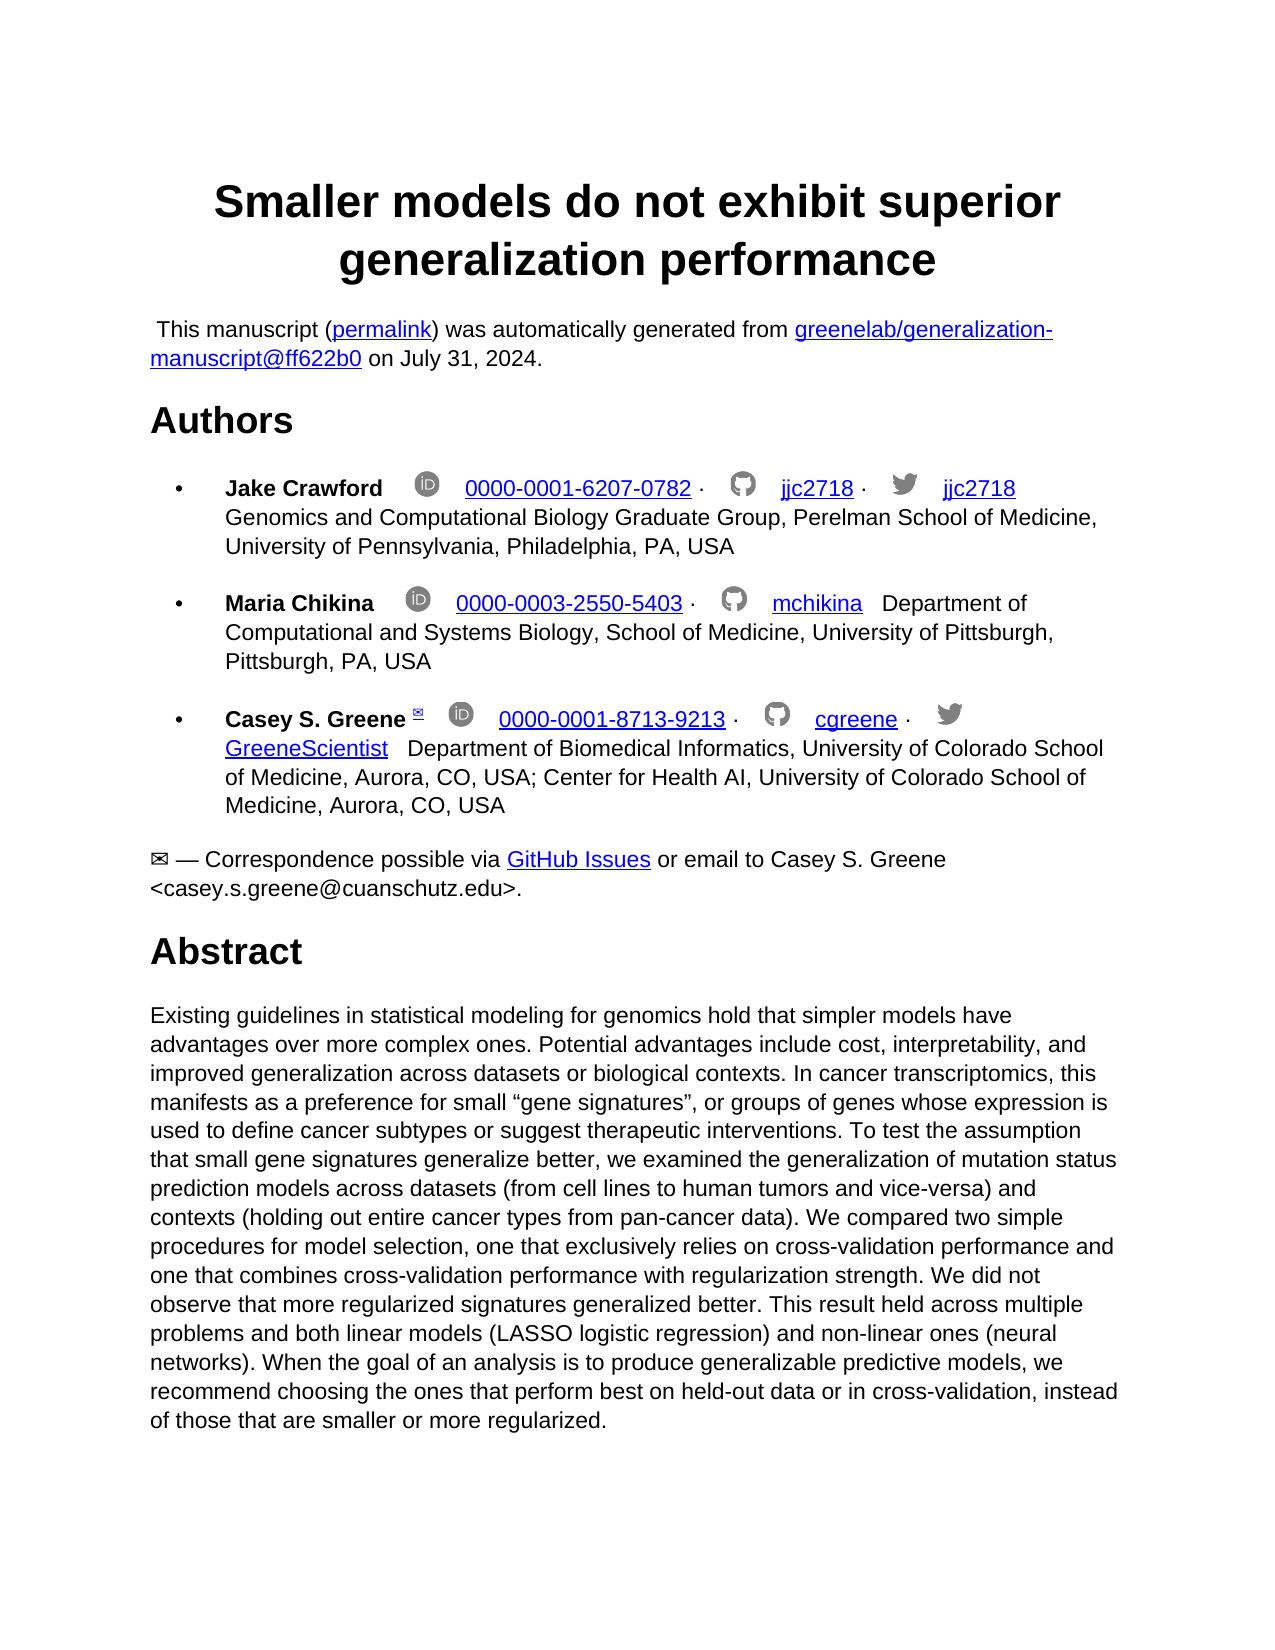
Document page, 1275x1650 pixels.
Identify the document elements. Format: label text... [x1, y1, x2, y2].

picture [414, 471, 440, 497]
list Casey S. Greene ✉ 0000-0001-8713-9213 · cgreene · GreeneScientist Department of Biomedical Informatics, University of Colorado School of Medicine, Aurora, CO, USA; Center for Health AI, University of Colorado School of Medicine, Aurora, CO, USA [175, 702, 1125, 819]
list Jake Crawford 0000-0001-6207-0782 · jjc2718 · jjc2718 Genomics and Computational Biology Graduate Group, Perelman School of Medicine, University of Pennsylvania, Philadelphia, PA, USA [175, 471, 1125, 559]
title Smaller models do not exhibit superior generalization performance [150, 175, 1125, 286]
picture [764, 702, 790, 727]
picture [405, 586, 431, 612]
text ✉ — Correspondence possible via GitHub Issues or email to Casey S. Greene <casey.s.greene@cuanschutz.edu>. [150, 846, 1125, 902]
text This manuscript (permalink) was automatically generated from greenelab/generalization-manuscript@ff622b0 on July 31, 2024. [150, 316, 1125, 371]
picture [721, 586, 747, 612]
picture [937, 702, 963, 727]
text Existing guidelines in statistical modeling for genomics hold that simpler models have advantages over more complex ones. Potential advantages include cost, interpretability, and improved generalization across datasets or biological contexts. In cancer transcriptomics, this manifests as a preference for small “gene signatures”, or groups of genes whose expression is used to define cancer subtypes or suggest therapeutic interventions. To test the assumption that small gene signatures generalize better, we examined the generalization of mutation status prediction models across datasets (from cell lines to human tumors and vice-versa) and contexts (holding out entire cancer types from pan-cancer data). We compared two simple procedures for model selection, one that exclusively relies on cross-validation performance and one that combines cross-validation performance with regularization strength. We did not observe that more regularized signatures generalized better. This result held across multiple problems and both linear models (LASSO logistic regression) and non-linear ones (neural networks). When the goal of an analysis is to produce generalizable predictive models, we recommend choosing the ones that perform best on held-out data or in cross-validation, instead of those that are smaller or more regularized. [150, 1002, 1125, 1433]
picture [892, 471, 918, 497]
picture [730, 471, 756, 497]
subtitle Abstract [150, 929, 1125, 972]
picture [448, 702, 474, 727]
subtitle Authors [150, 399, 1125, 442]
list Maria Chikina 0000-0003-2550-5403 · mchikina Department of Computational and Systems Biology, School of Medicine, University of Pittsburgh, Pittsburgh, PA, USA [175, 587, 1125, 674]
